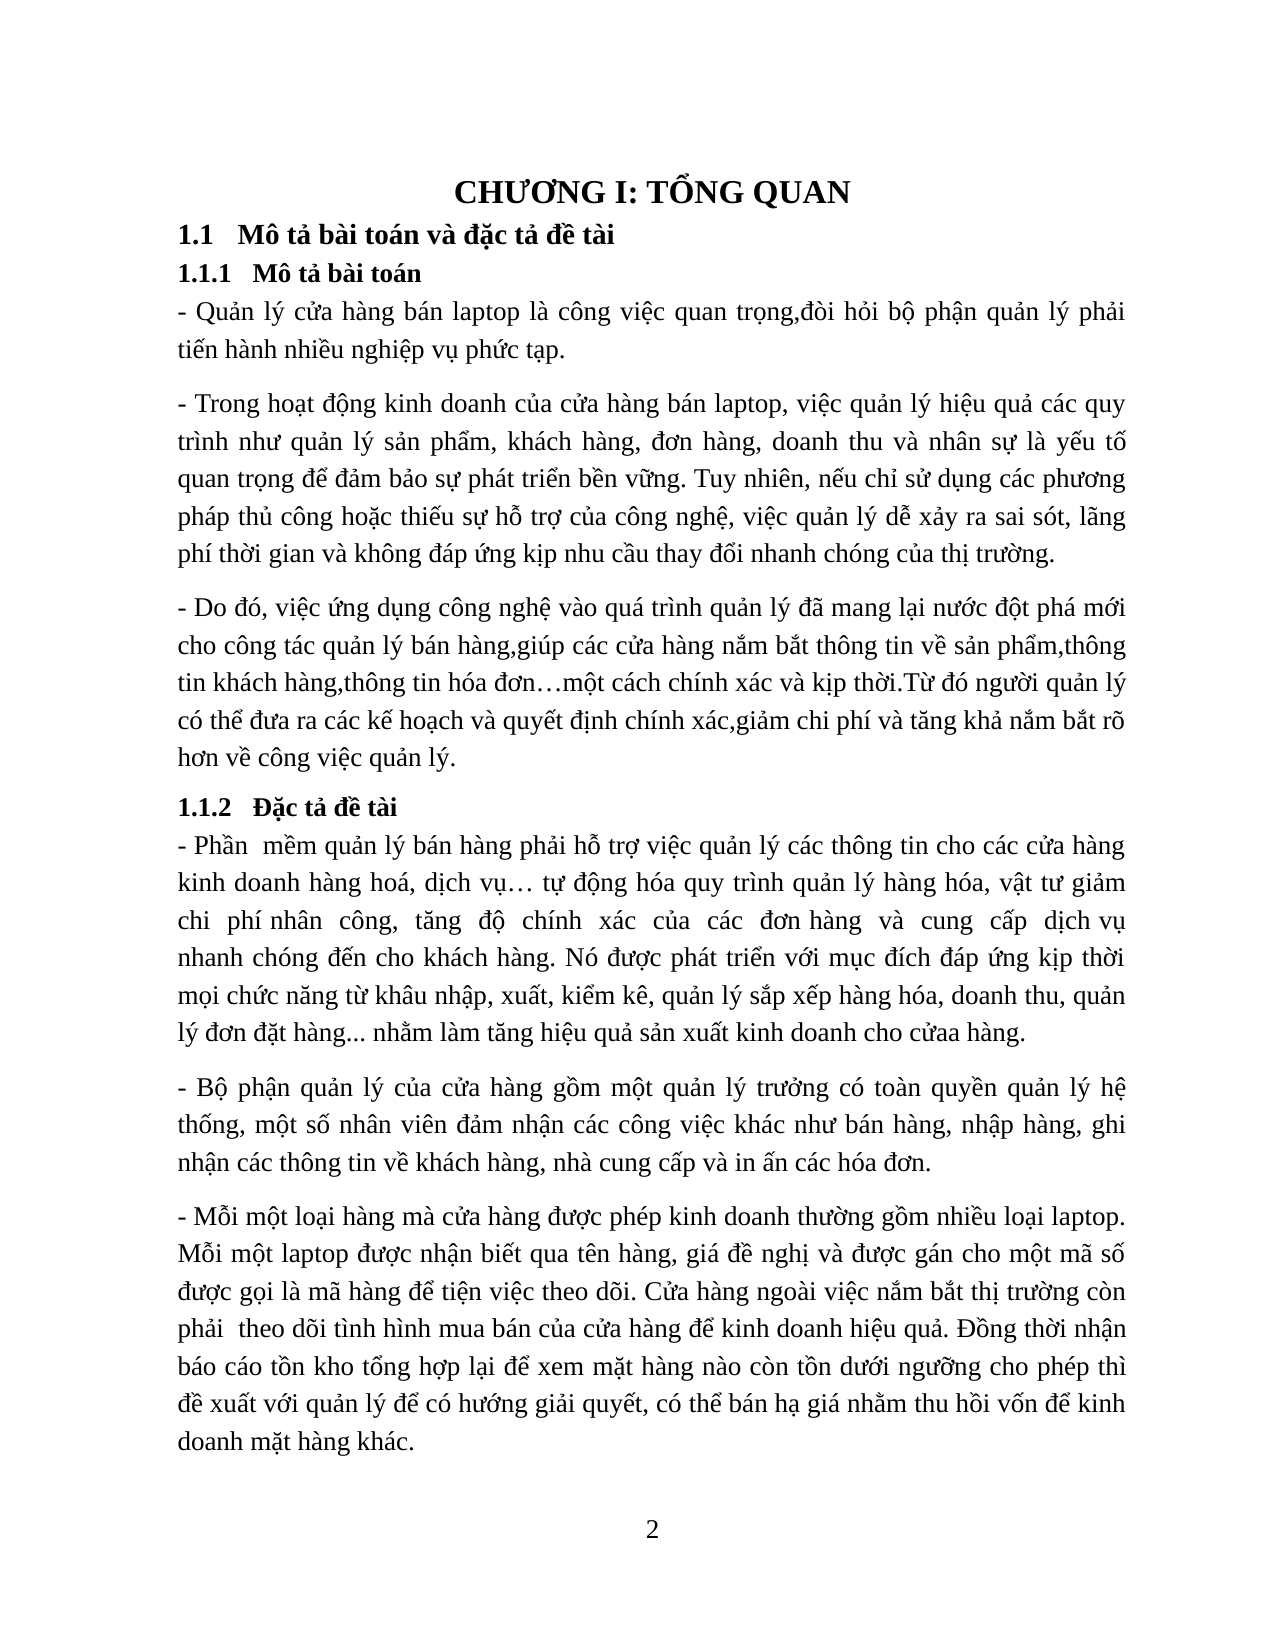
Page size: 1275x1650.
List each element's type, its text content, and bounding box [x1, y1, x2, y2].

subtitle Đặc tả đề tài [177, 791, 1127, 822]
subtitle Mô tả bài toán [177, 257, 1127, 288]
subtitle CHƯƠNG I: TỔNG QUAN [177, 173, 1127, 211]
text - Quản lý cửa hàng bán laptop là công việc quan trọng,đòi hỏi bộ phận quản lý phải tiến hành nhiều nghiệp vụ phức tạp. [177, 291, 1127, 366]
text - Mỗi một loại hàng mà cửa hàng được phép kinh doanh thường gồm nhiều loại laptop. Mỗi một laptop được nhận biết qua tên hàng, giá đề nghị và được gán cho một mã số được gọi là mã hàng để tiện việc theo dõi. Cửa hàng ngoài việc nắm bắt thị trường còn phải theo dõi tình hình mua bán của cửa hàng để kinh doanh hiệu quả. Đồng thời nhận báo cáo tồn kho tổng hợp lại để xem mặt hàng nào còn tồn dưới ngưỡng cho phép thì đề xuất với quản lý để có hướng giải quyết, có thể bán hạ giá nhằm thu hồi vốn để kinh doanh mặt hàng khác. [177, 1195, 1127, 1458]
text - Do đó, việc ứng dụng công nghệ vào quá trình quản lý đã mang lại nước đột phá mới cho công tác quản lý bán hàng,giúp các cửa hàng nắm bắt thông tin về sản phẩm,thông tin khách hàng,thông tin hóa đơn…một cách chính xác và kịp thời.Từ đó người quản lý có thể đưa ra các kế hoạch và quyết định chính xác,giảm chi phí và tăng khả nắm bắt rõ hơn về công việc quản lý. [177, 587, 1127, 774]
text - Trong hoạt động kinh doanh của cửa hàng bán laptop, việc quản lý hiệu quả các quy trình như quản lý sản phẩm, khách hàng, đơn hàng, doanh thu và nhân sự là yếu tố quan trọng để đảm bảo sự phát triển bền vững. Tuy nhiên, nếu chỉ sử dụng các phương pháp thủ công hoặc thiếu sự hỗ trợ của công nghệ, việc quản lý dễ xảy ra sai sót, lãng phí thời gian và không đáp ứng kịp nhu cầu thay đổi nhanh chóng của thị trường. [177, 382, 1127, 570]
text - Bộ phận quản lý của cửa hàng gồm một quản lý trưởng có toàn quyền quản lý hệ thống, một số nhân viên đảm nhận các công việc khác như bán hàng, nhập hàng, ghi nhận các thông tin về khách hàng, nhà cung cấp và in ấn các hóa đơn. [177, 1066, 1127, 1178]
text - Phần mềm quản lý bán hàng phải hỗ trợ việc quản lý các thông tin cho các cửa hàng kinh doanh hàng hoá, dịch vụ… tự động hóa quy trình quản lý hàng hóa, vật tư giảm chi phí nhân công, tăng độ chính xác của các đơn hàng và cung cấp dịch vụ nhanh chóng đến cho khách hàng. Nó được phát triển với mục đích đáp ứng kịp thời mọi chức năng từ khâu nhập, xuất, kiểm kê, quản lý sắp xếp hàng hóa, doanh thu, quản lý đơn đặt hàng... nhằm làm tăng hiệu quả sản xuất kinh doanh cho cửaa hàng. [177, 824, 1127, 1049]
subtitle Mô tả bài toán và đặc tả đề tài [177, 217, 1127, 251]
